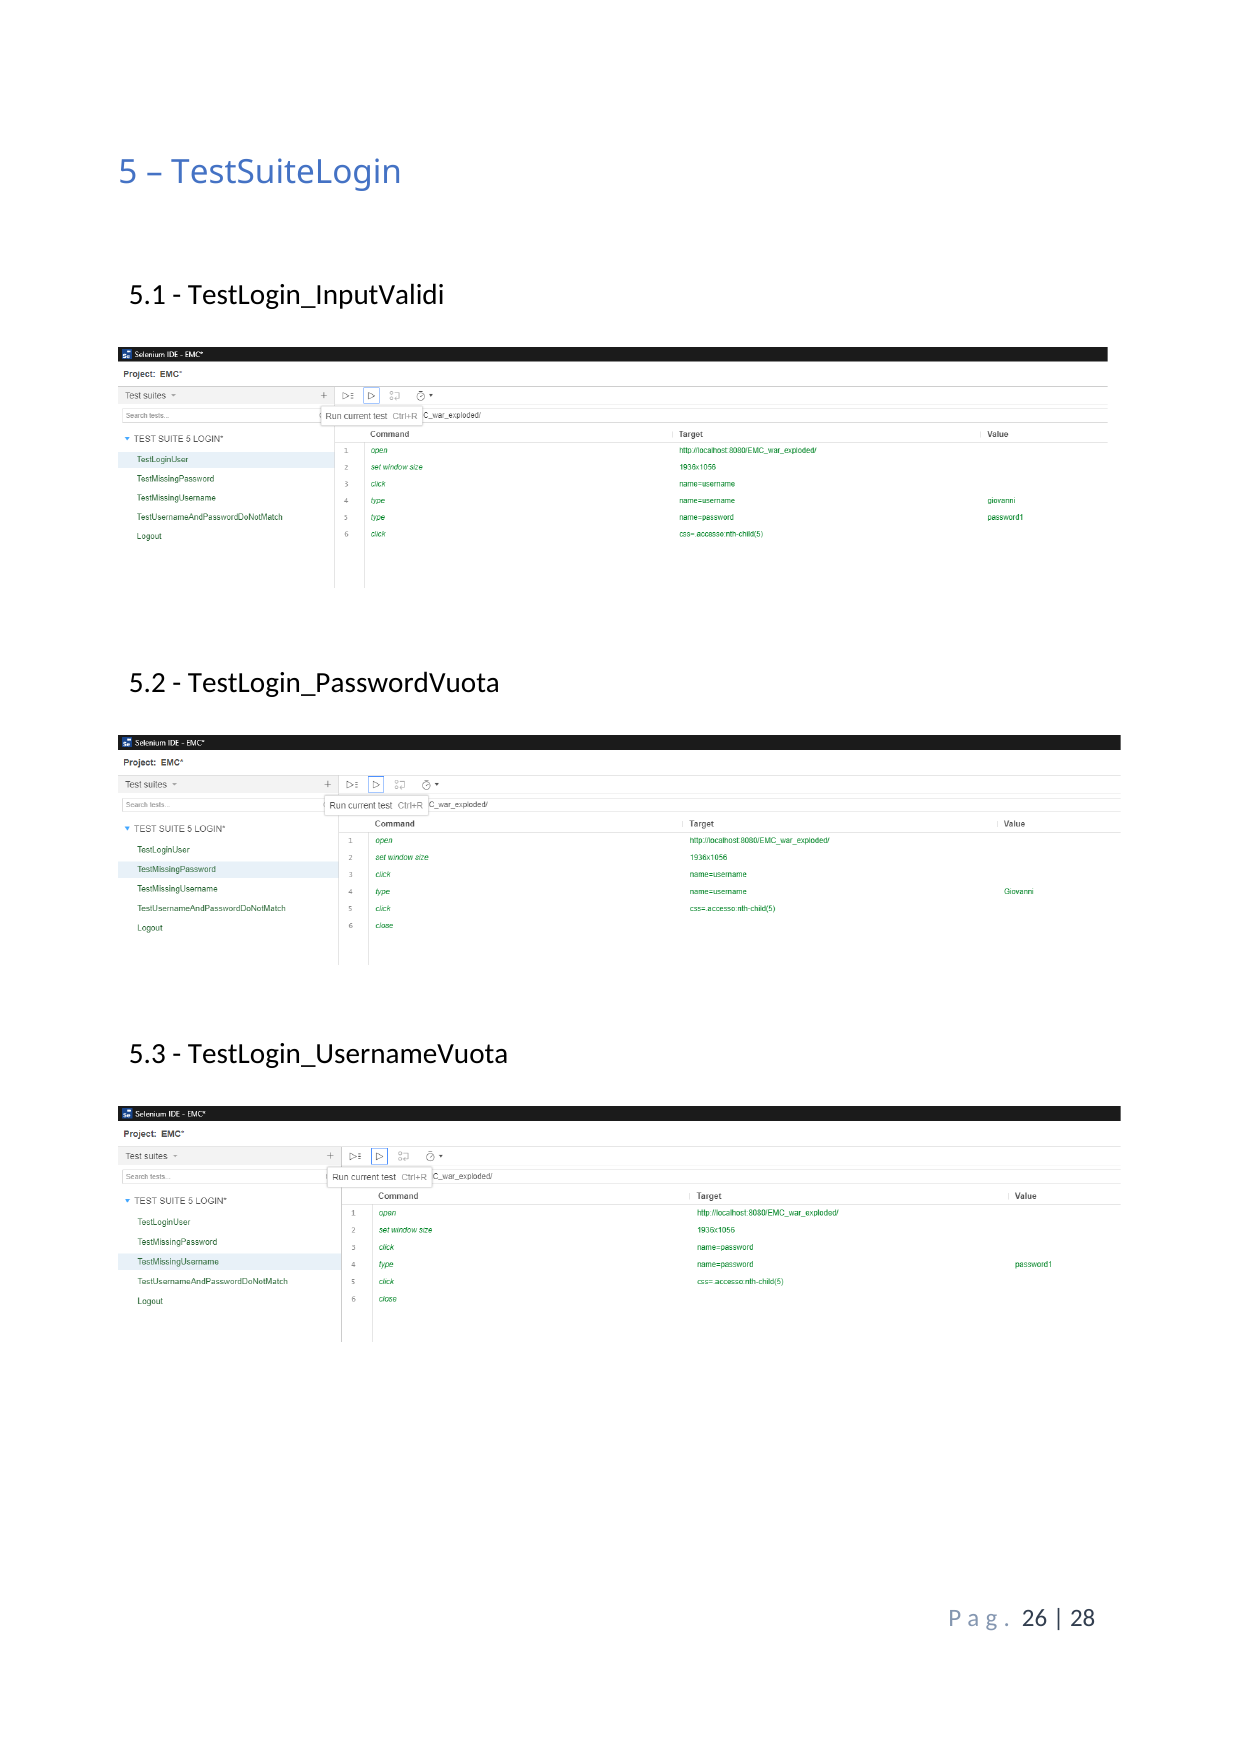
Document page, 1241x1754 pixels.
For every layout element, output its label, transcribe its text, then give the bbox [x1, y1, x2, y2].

subtitle 5 – TestSuiteLogin [118, 148, 1122, 193]
text 5.3 - TestLogin_UsernameVuota [129, 1036, 1122, 1071]
text 5.1 - TestLogin_InputValidi [129, 276, 1122, 312]
picture [118, 347, 1108, 588]
text 5.2 - TestLogin_PasswordVuota [129, 664, 1122, 700]
picture [118, 1106, 1121, 1342]
picture [118, 735, 1121, 965]
